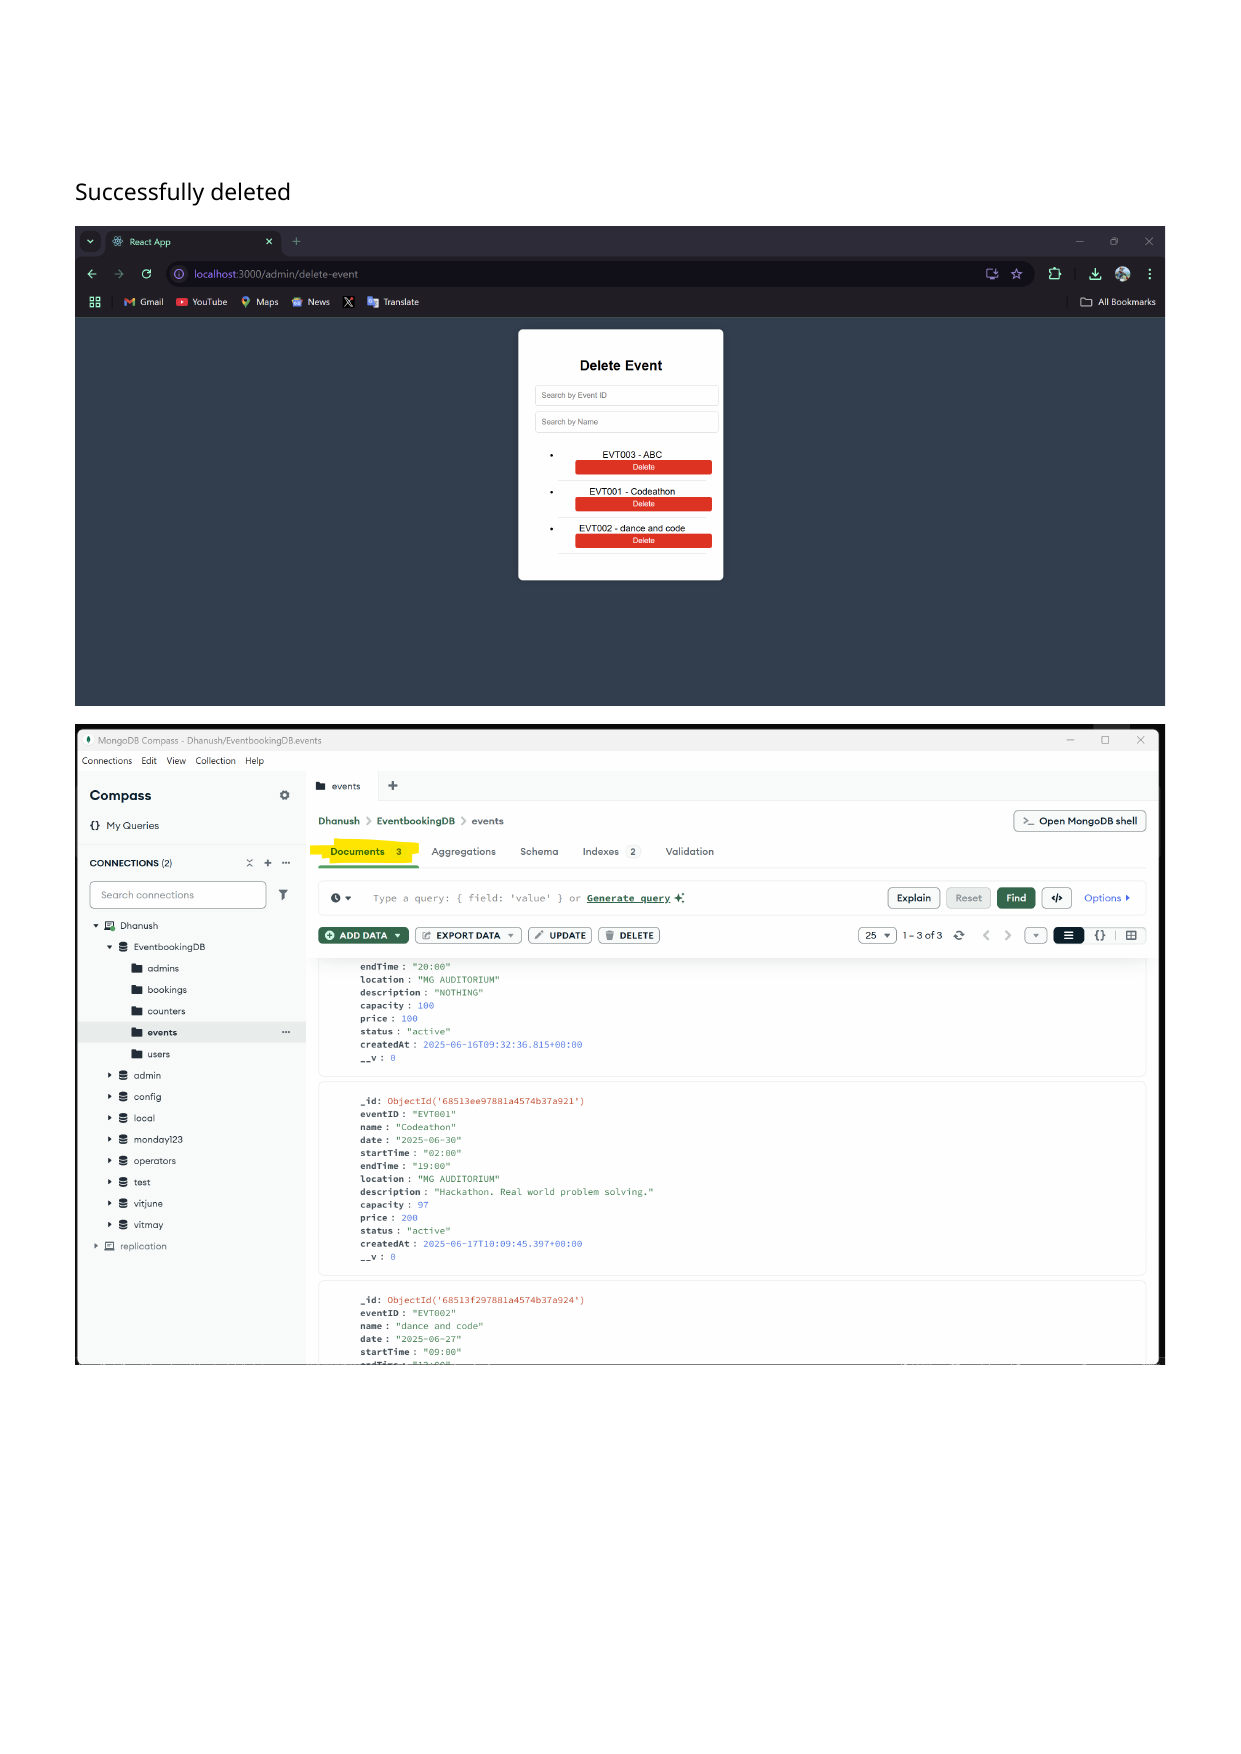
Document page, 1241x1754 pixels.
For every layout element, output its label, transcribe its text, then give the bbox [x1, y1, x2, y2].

picture [75, 226, 1166, 706]
picture [75, 724, 1166, 1365]
text Successfully deleted [75, 176, 1165, 207]
